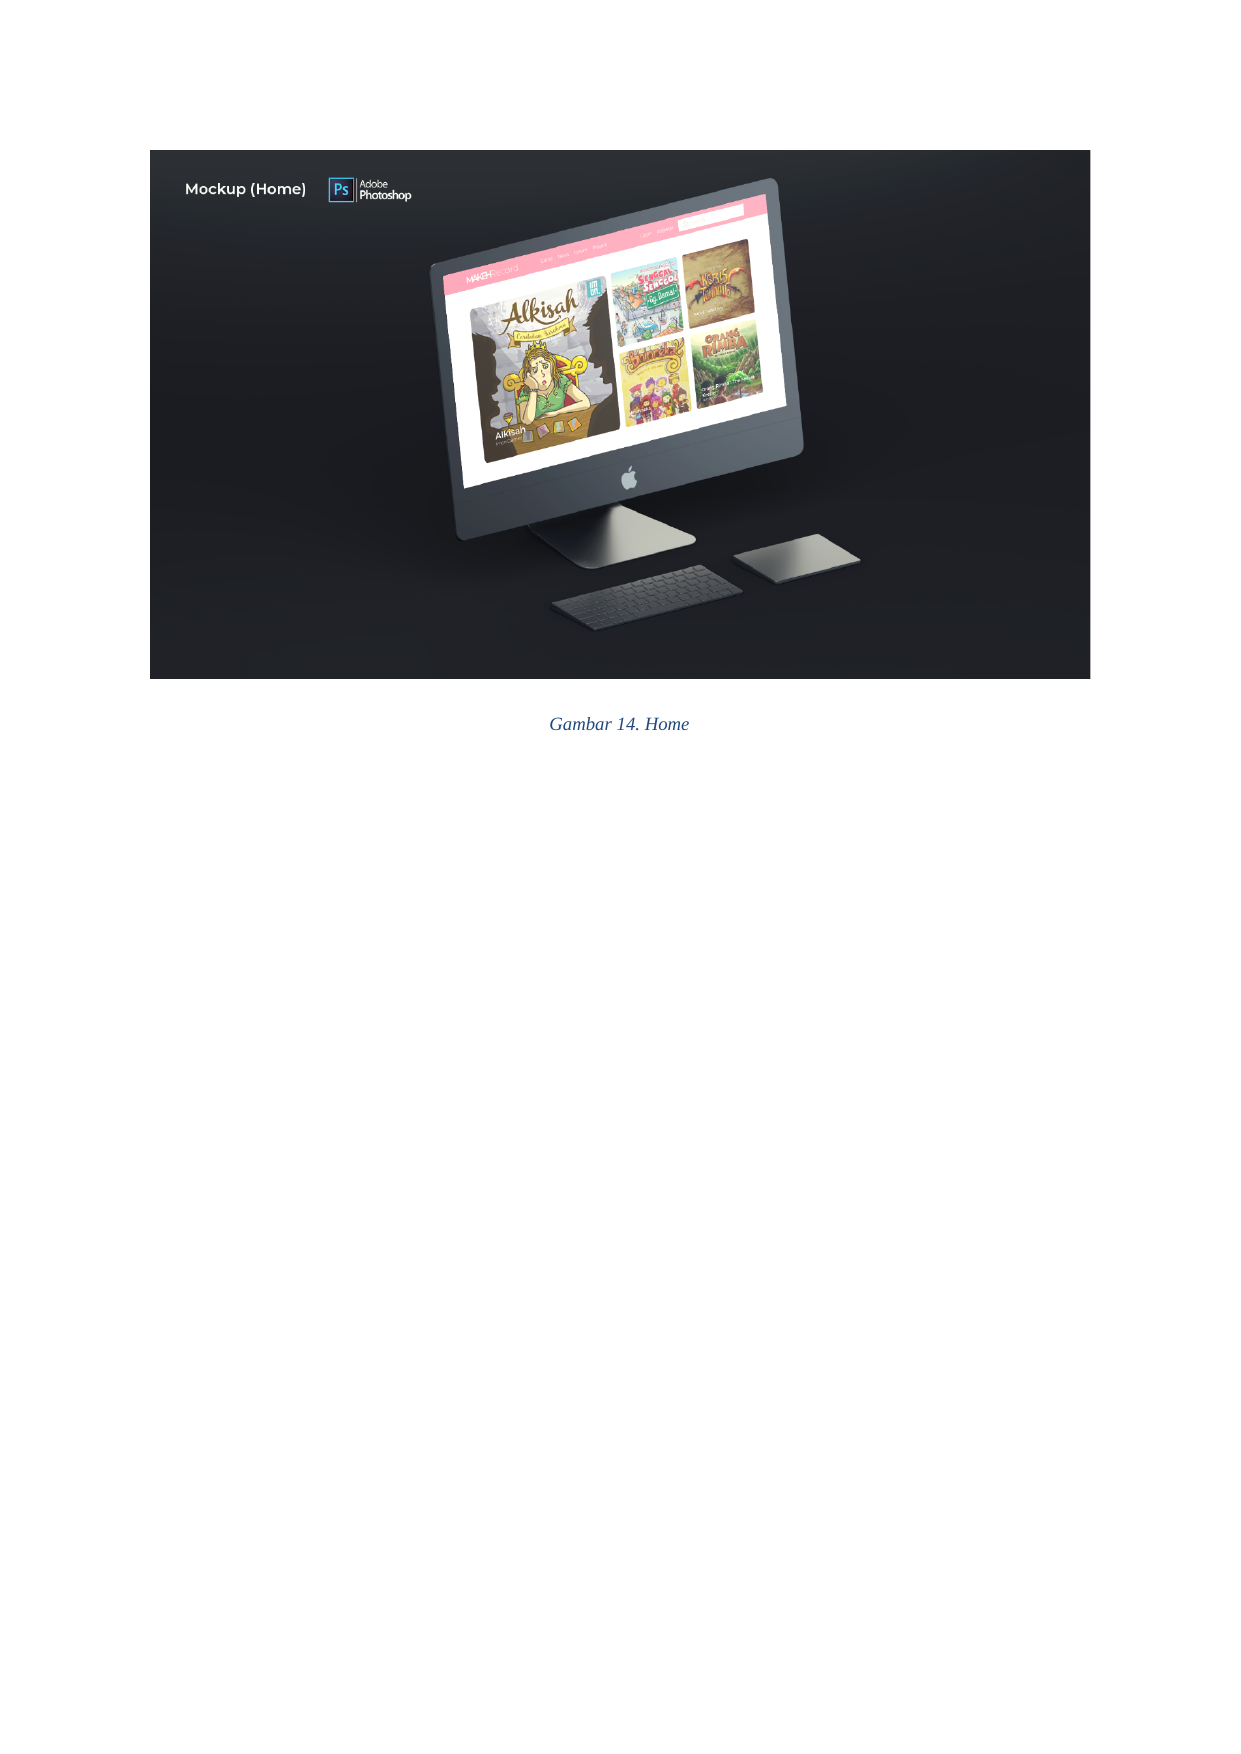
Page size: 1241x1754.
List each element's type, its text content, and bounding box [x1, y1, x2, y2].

picture [150, 150, 1091, 679]
